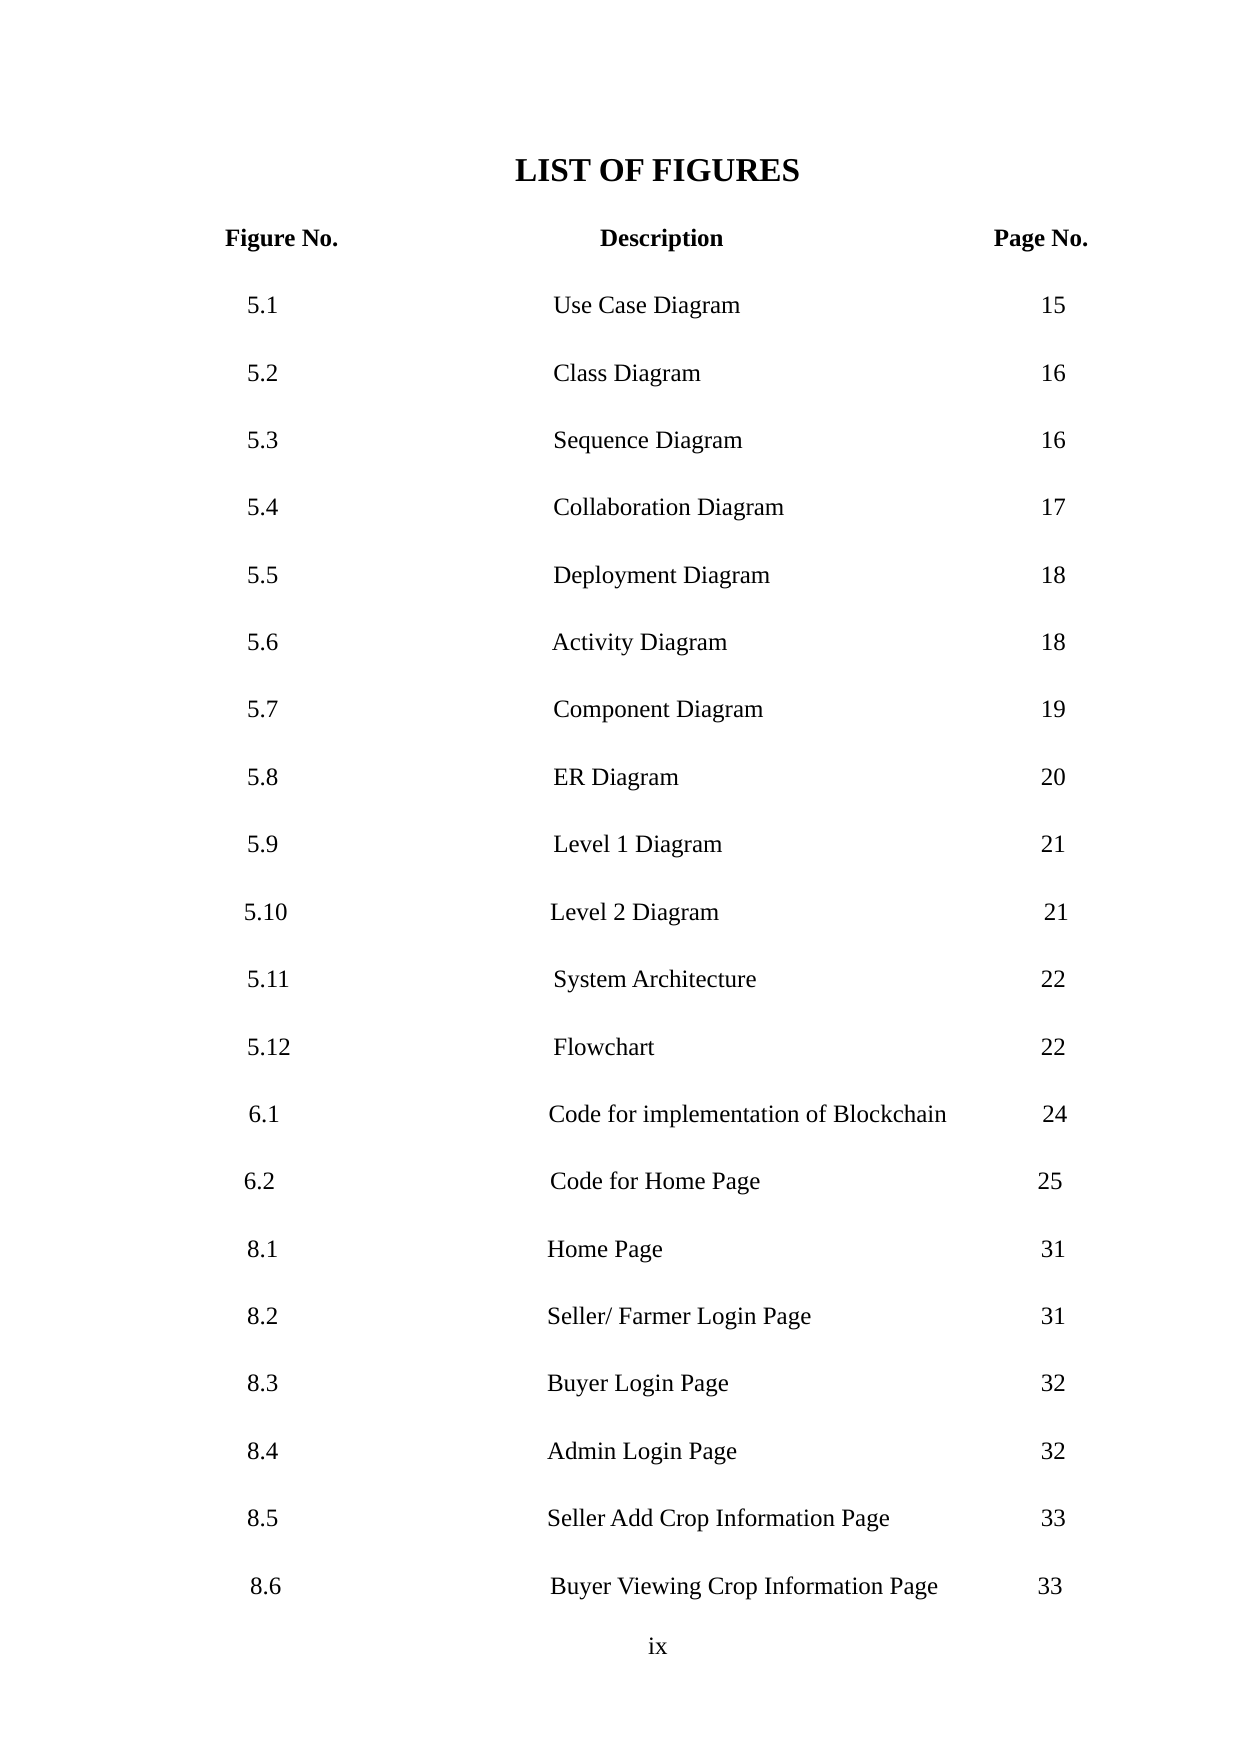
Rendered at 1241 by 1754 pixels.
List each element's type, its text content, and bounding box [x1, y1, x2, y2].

text Figure No. Description Page No. [225, 223, 1090, 252]
text 5.7 Component Diagram 19 [225, 694, 1087, 723]
text 5.3 Sequence Diagram 16 [225, 425, 1087, 454]
text 6.2 Code for Home Page 25 [225, 1166, 1090, 1195]
text 8.5 Seller Add Crop Information Page 33 [225, 1503, 1087, 1532]
text 8.3 Buyer Login Page 32 [225, 1368, 1087, 1397]
text 8.4 Admin Login Page 32 [225, 1436, 1087, 1465]
text 5.2 Class Diagram 16 [225, 358, 1087, 386]
text 5.1 Use Case Diagram 15 [225, 290, 1087, 319]
text 6.1 Code for implementation of Blockchain 24 [225, 1099, 1090, 1128]
text 5.8 ER Diagram 20 [225, 762, 1087, 791]
text 5.4 Collaboration Diagram 17 [225, 492, 1087, 521]
text 5.10 Level 2 Diagram 21 [225, 897, 1087, 926]
text 5.11 System Architecture 22 [225, 964, 1087, 993]
text 8.6 Buyer Viewing Crop Information Page 33 [225, 1571, 1087, 1599]
text 8.2 Seller/ Farmer Login Page 31 [225, 1301, 1087, 1330]
text 5.9 Level 1 Diagram 21 [225, 829, 1087, 858]
text 5.5 Deployment Diagram 18 [225, 560, 1087, 588]
subtitle LIST OF FIGURES [225, 150, 1090, 188]
text 5.6 Activity Diagram 18 [225, 627, 1087, 656]
text 8.1 Home Page 31 [225, 1234, 1087, 1262]
text 5.12 Flowchart 22 [225, 1032, 1087, 1060]
